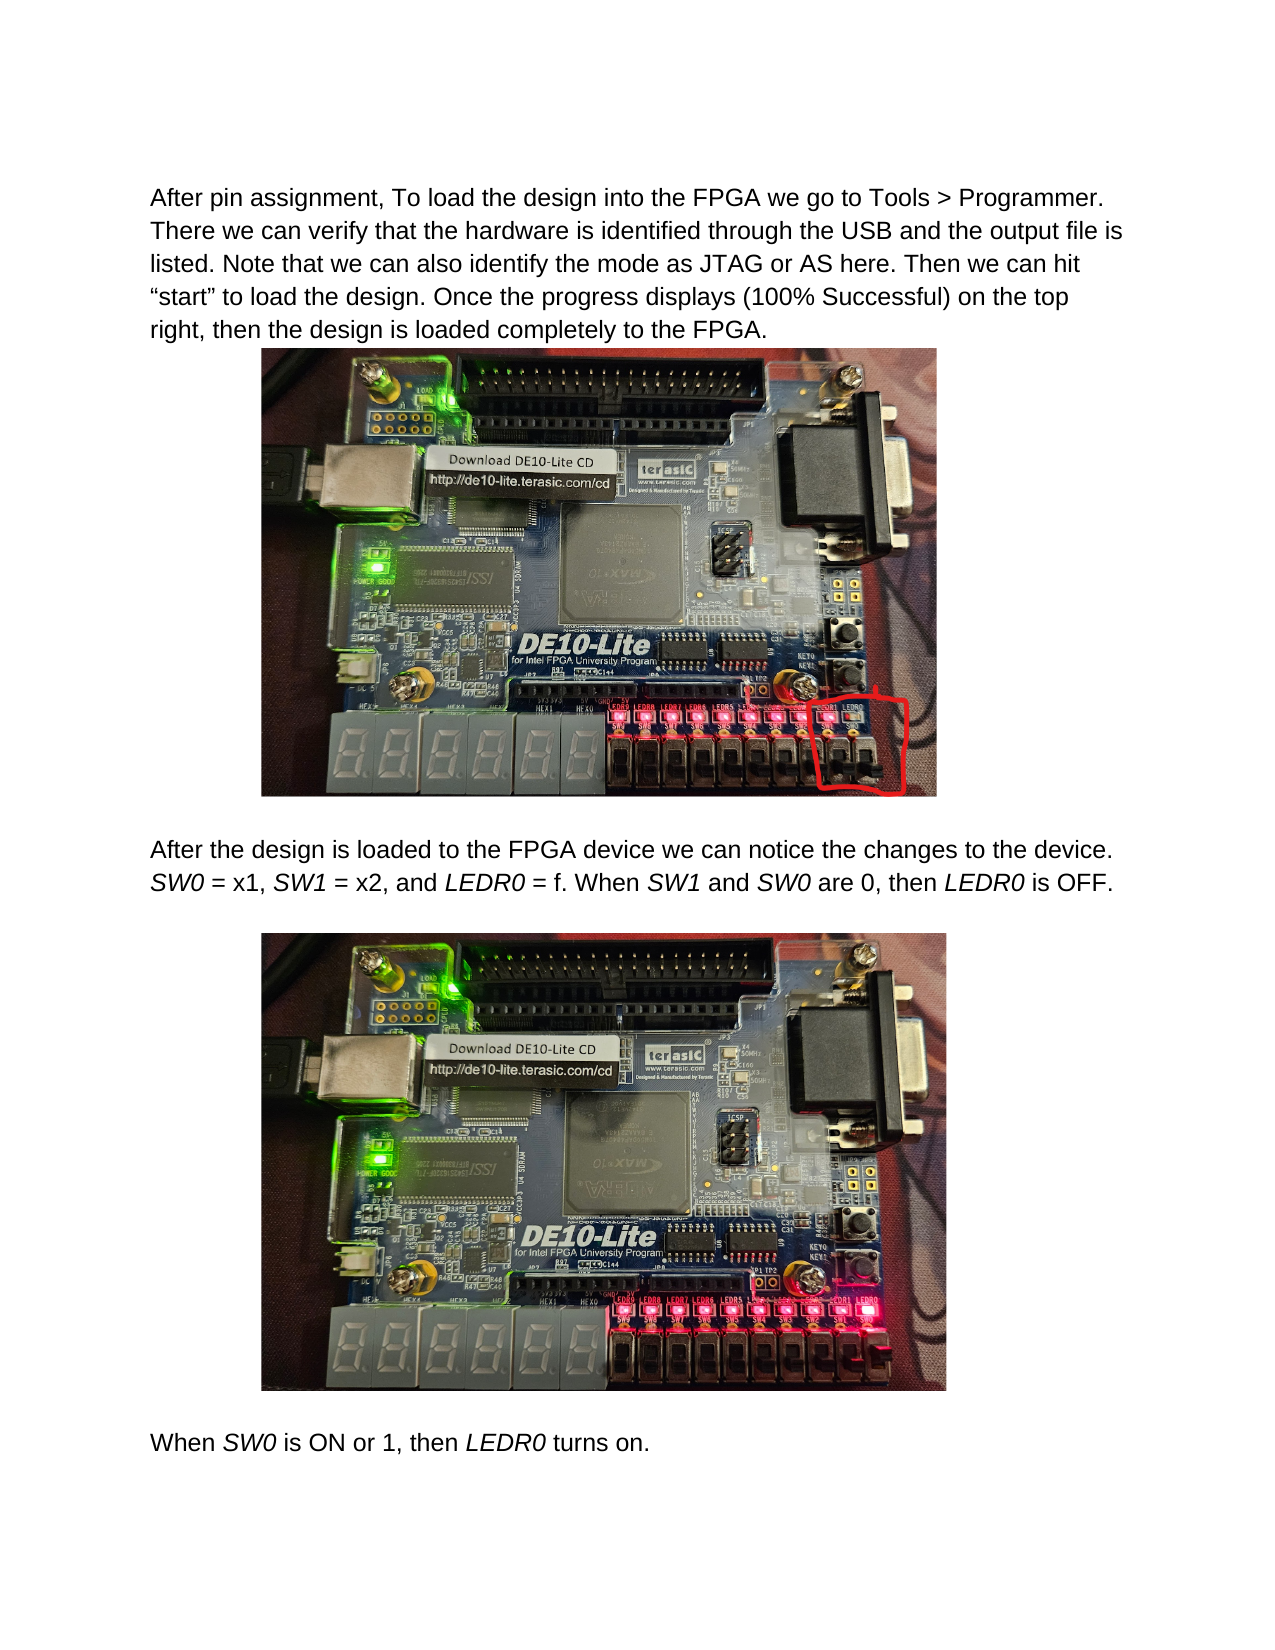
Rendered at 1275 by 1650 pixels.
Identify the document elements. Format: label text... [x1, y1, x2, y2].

text When SW0 is ON or 1, then LEDR0 turns on. [150, 1428, 1125, 1457]
text After the design is loaded to the FPGA device we can notice the changes to the device. SW0 = x1, SW1 = x2, and LEDR0 = f. When SW1 and SW0 are 0, then LEDR0 is OFF. [150, 835, 1125, 896]
text After pin assignment, To load the design into the FPGA we go to Tools > Programmer. There we can verify that the hardware is identified through the USB and the output file is listed. Note that we can also identify the mode as JTAG or AS here. Then we can hit “start” to load the design. Once the progress displays (100% Successful) on the top right, then the design is loaded completely to the FPGA. [150, 183, 1125, 344]
picture [261, 933, 947, 1391]
picture [261, 348, 937, 798]
